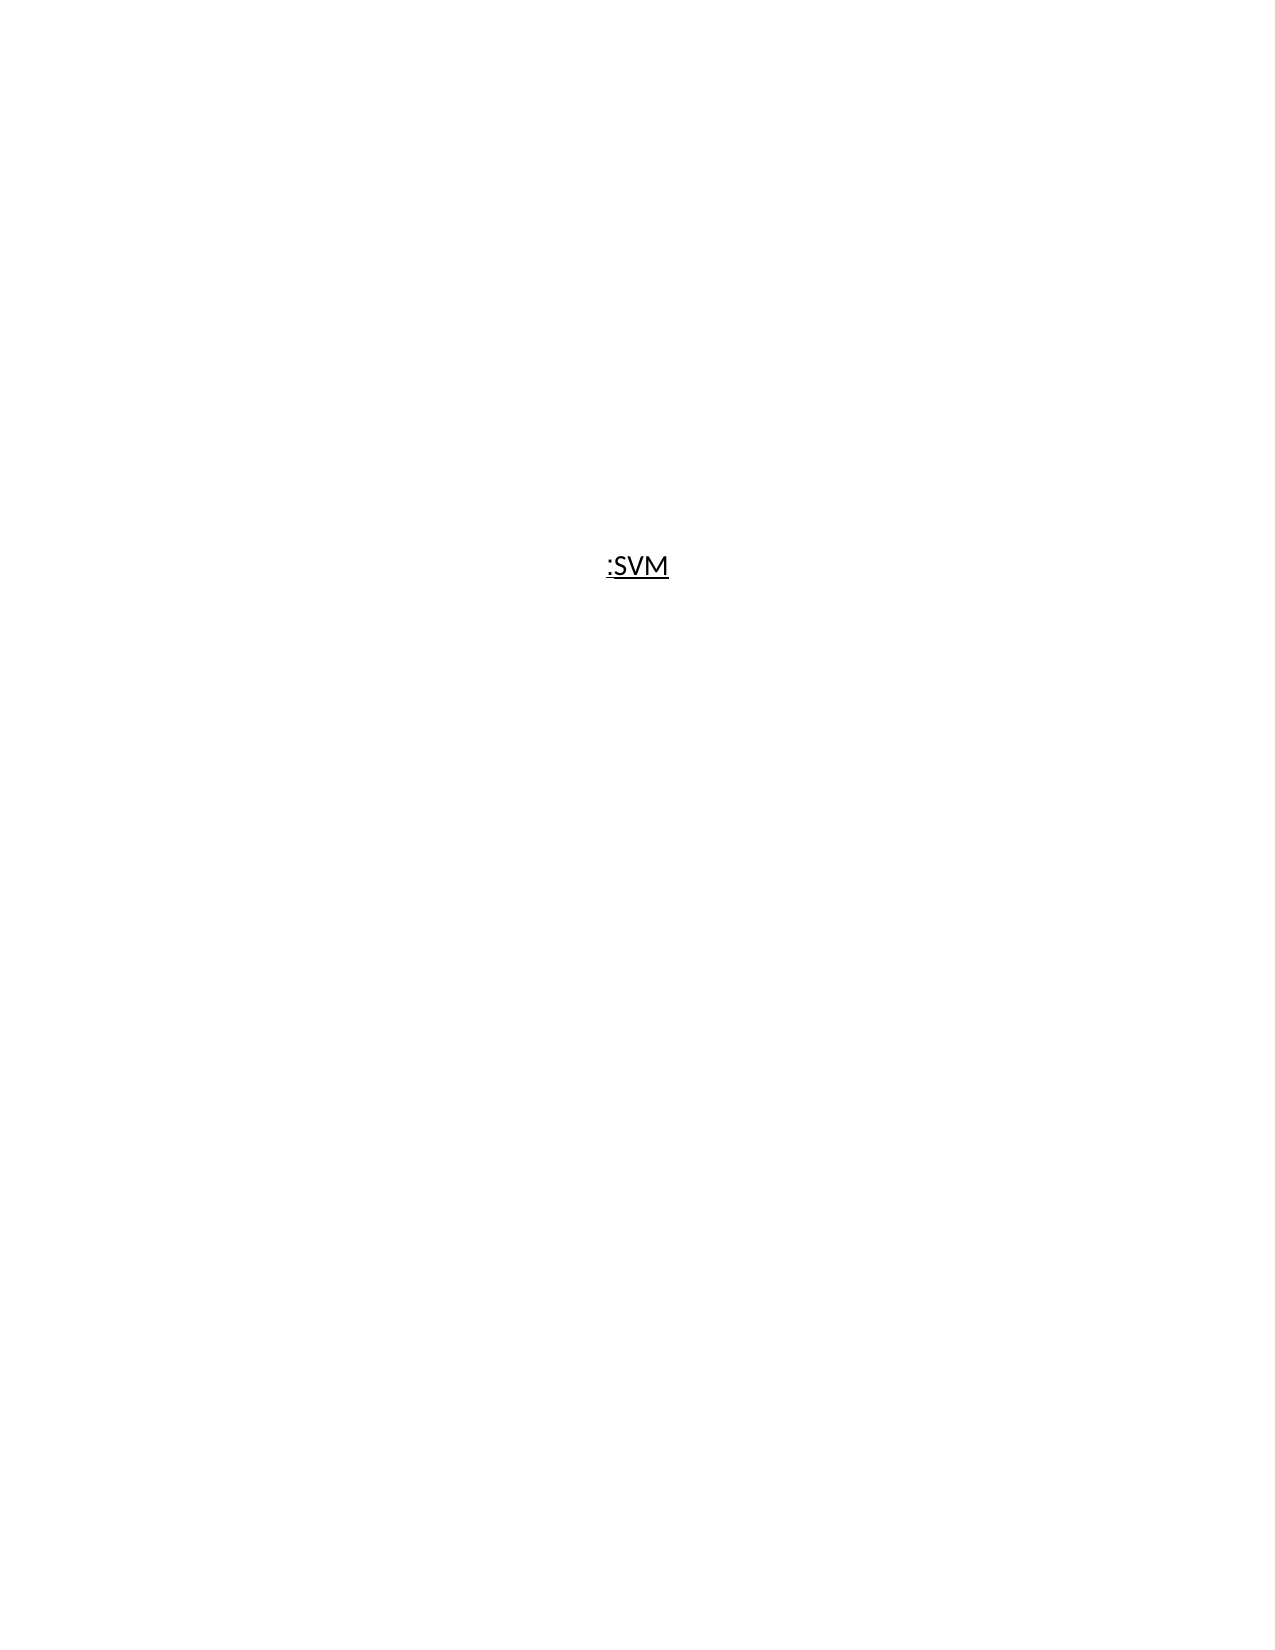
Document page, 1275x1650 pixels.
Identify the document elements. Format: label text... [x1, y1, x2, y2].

text SVM: [187, 547, 1087, 582]
